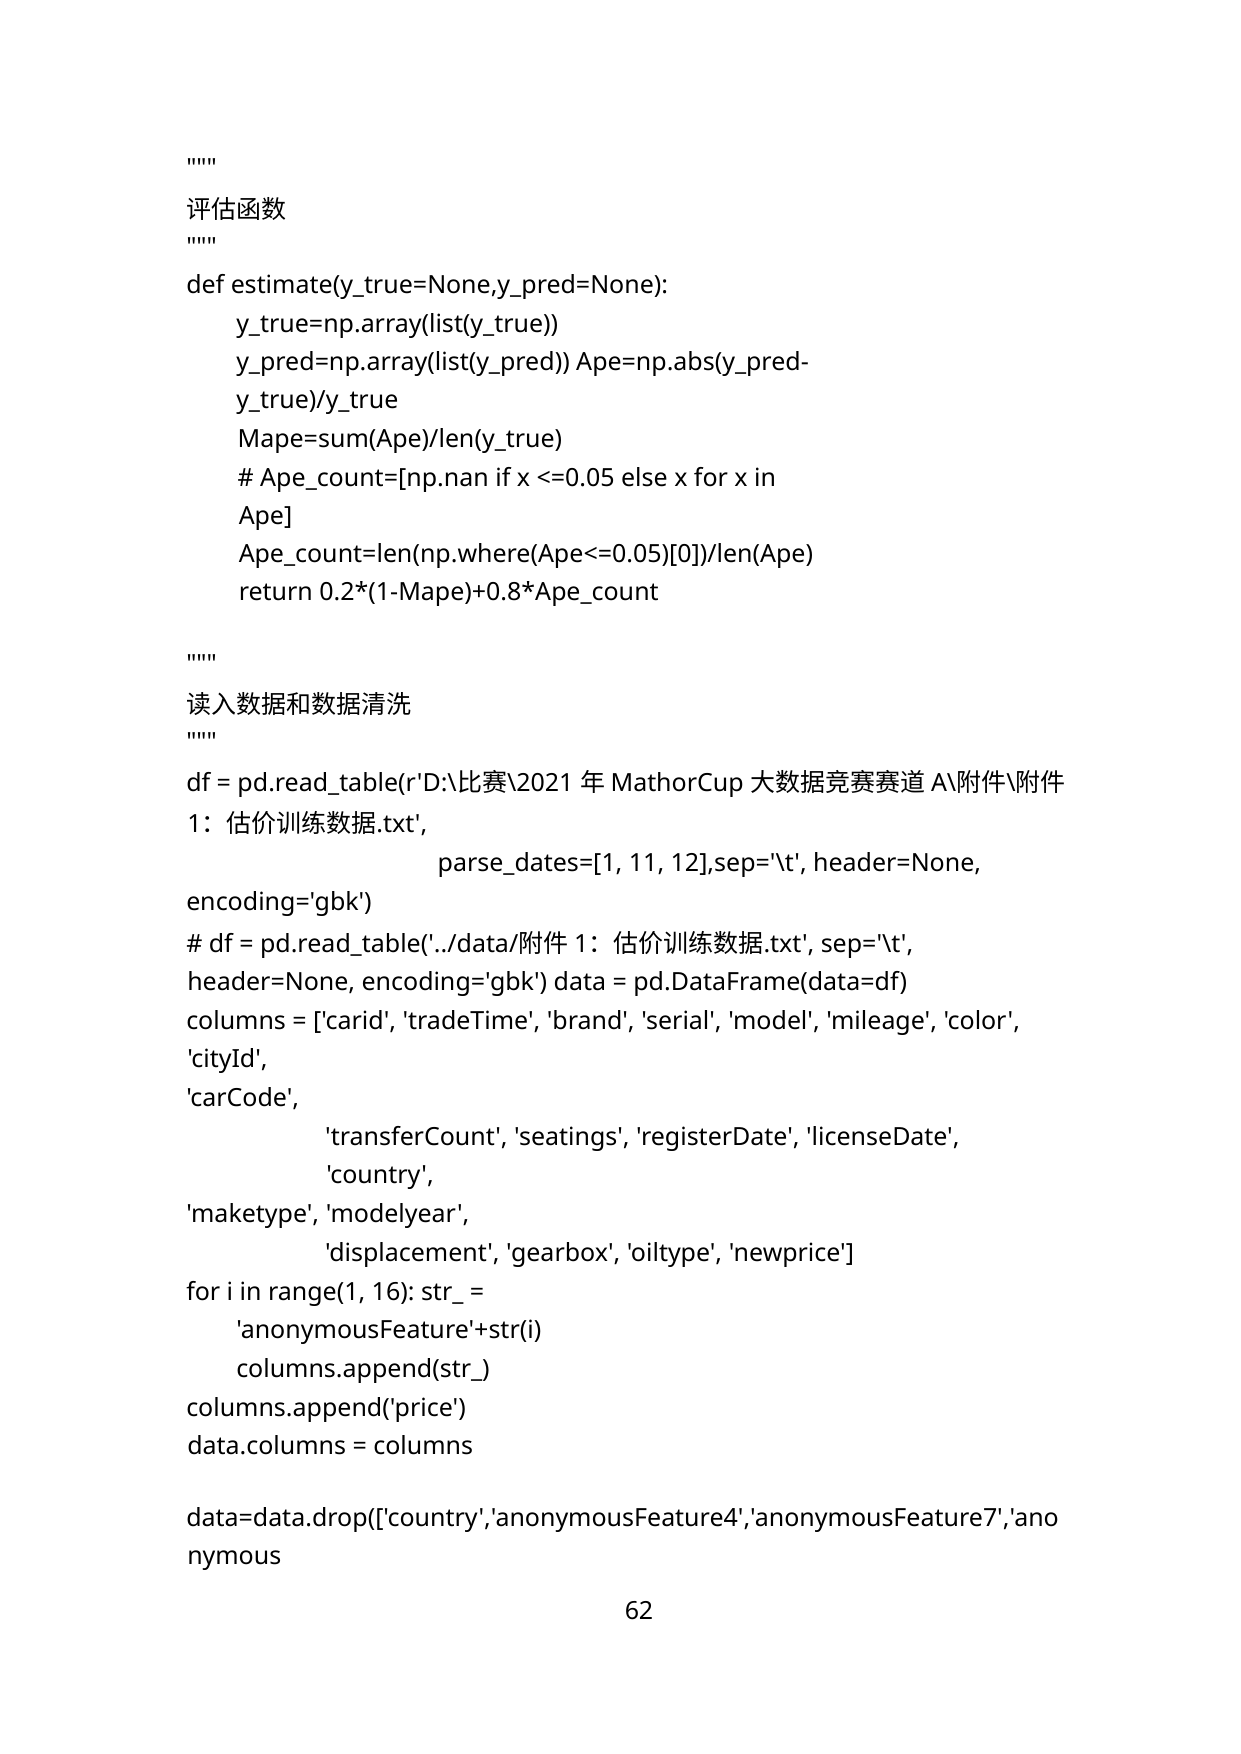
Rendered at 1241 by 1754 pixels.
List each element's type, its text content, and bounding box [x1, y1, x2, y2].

text # Ape_count=[np.nan if x <=0.05 else x for x in Ape] Ape_count=len(np.where(Ape<=0.05)[0])/len(Ape) return 0.2*(1-Mape)+0.8*Ape_count [237, 460, 833, 608]
text columns = ['carid', 'tradeTime', 'brand', 'serial', 'model', 'mileage', 'color', 'cityId', [186, 1002, 1071, 1074]
text def estimate(y_true=None,y_pred=None): y_true=np.array(list(y_true)) y_pred=np.array(list(y_pred)) Ape=np.abs(y_pred-y_true)/y_true [186, 267, 831, 416]
text parse_dates=[1, 11, 12],sep='\t', header=None, [437, 845, 1071, 879]
text 读入数据和数据清洗 [186, 685, 1118, 721]
text # df = pd.read_table('../data/附件 1：估价训练数据.txt', sep='\t', header=None, encoding='gbk') data = pd.DataFrame(data=df) [186, 923, 1037, 997]
text """ [186, 150, 1071, 184]
text """ [186, 646, 1071, 680]
text df = pd.read_table(r'D:\比赛\2021 年 MathorCup 大数据竞赛赛道 A\附件\附件 1：估价训练数据.txt', [186, 763, 1071, 840]
text 'transferCount', 'seatings', 'registerDate', 'licenseDate', 'country', [325, 1119, 1071, 1191]
text 'maketype', 'modelyear', [186, 1196, 1071, 1230]
text Mape=sum(Ape)/len(y_true) [237, 421, 1071, 455]
text columns.append('price') data.columns = columns [186, 1389, 582, 1461]
text """ [186, 228, 1071, 262]
text data=data.drop(['country','anonymousFeature4','anonymousFeature7','anonymous [186, 1499, 1071, 1571]
text """ [186, 724, 1071, 758]
text encoding='gbk') [186, 884, 1071, 918]
text for i in range(1, 16): str_ = 'anonymousFeature'+str(i) columns.append(str_) [186, 1274, 579, 1384]
text 'displacement', 'gearbox', 'oiltype', 'newprice'] [325, 1235, 1071, 1269]
text 'carCode', [186, 1079, 1071, 1114]
text 评估函数 [186, 189, 1118, 225]
